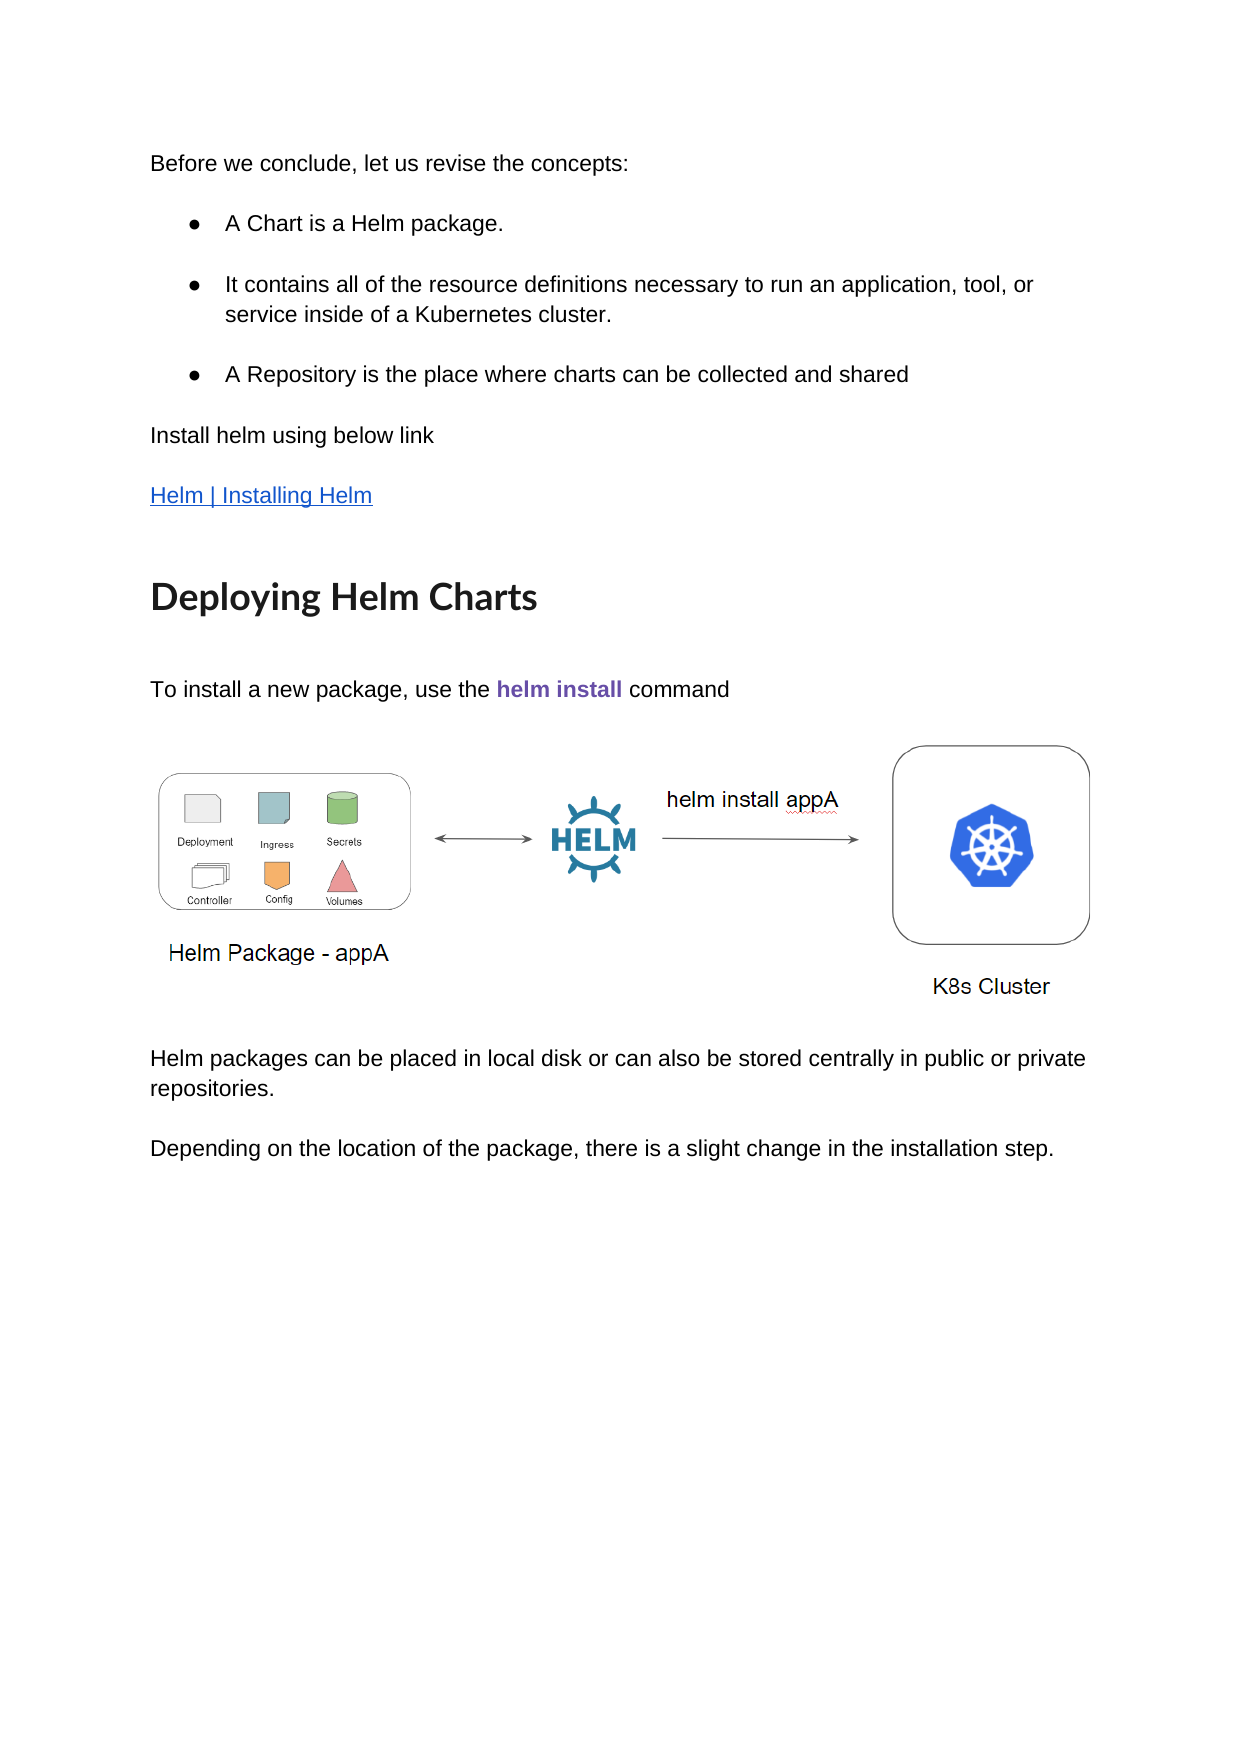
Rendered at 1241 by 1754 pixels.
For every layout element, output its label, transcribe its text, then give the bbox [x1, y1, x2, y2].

list A Chart is a Helm package. [187, 210, 1090, 237]
text To install a new package, use the helm install command [150, 676, 1090, 703]
text Helm packages can be placed in local disk or can also be stored centrally in public or private repositories. [150, 1045, 1090, 1101]
list It contains all of the resource definitions necessary to run an application, tool, or service inside of a Kubernetes cluster. [187, 271, 1090, 327]
text Helm | Installing Helm [150, 482, 1090, 509]
text Before we conclude, let us revise the concepts: [150, 150, 1090, 176]
picture [150, 706, 1091, 1011]
text Deploying Helm Charts [150, 573, 1090, 618]
list A Repository is the place where charts can be collected and shared [187, 361, 1090, 388]
text Depending on the location of the package, there is a slight change in the installation step. [150, 1135, 1090, 1162]
text Install helm using below link [150, 422, 1090, 448]
